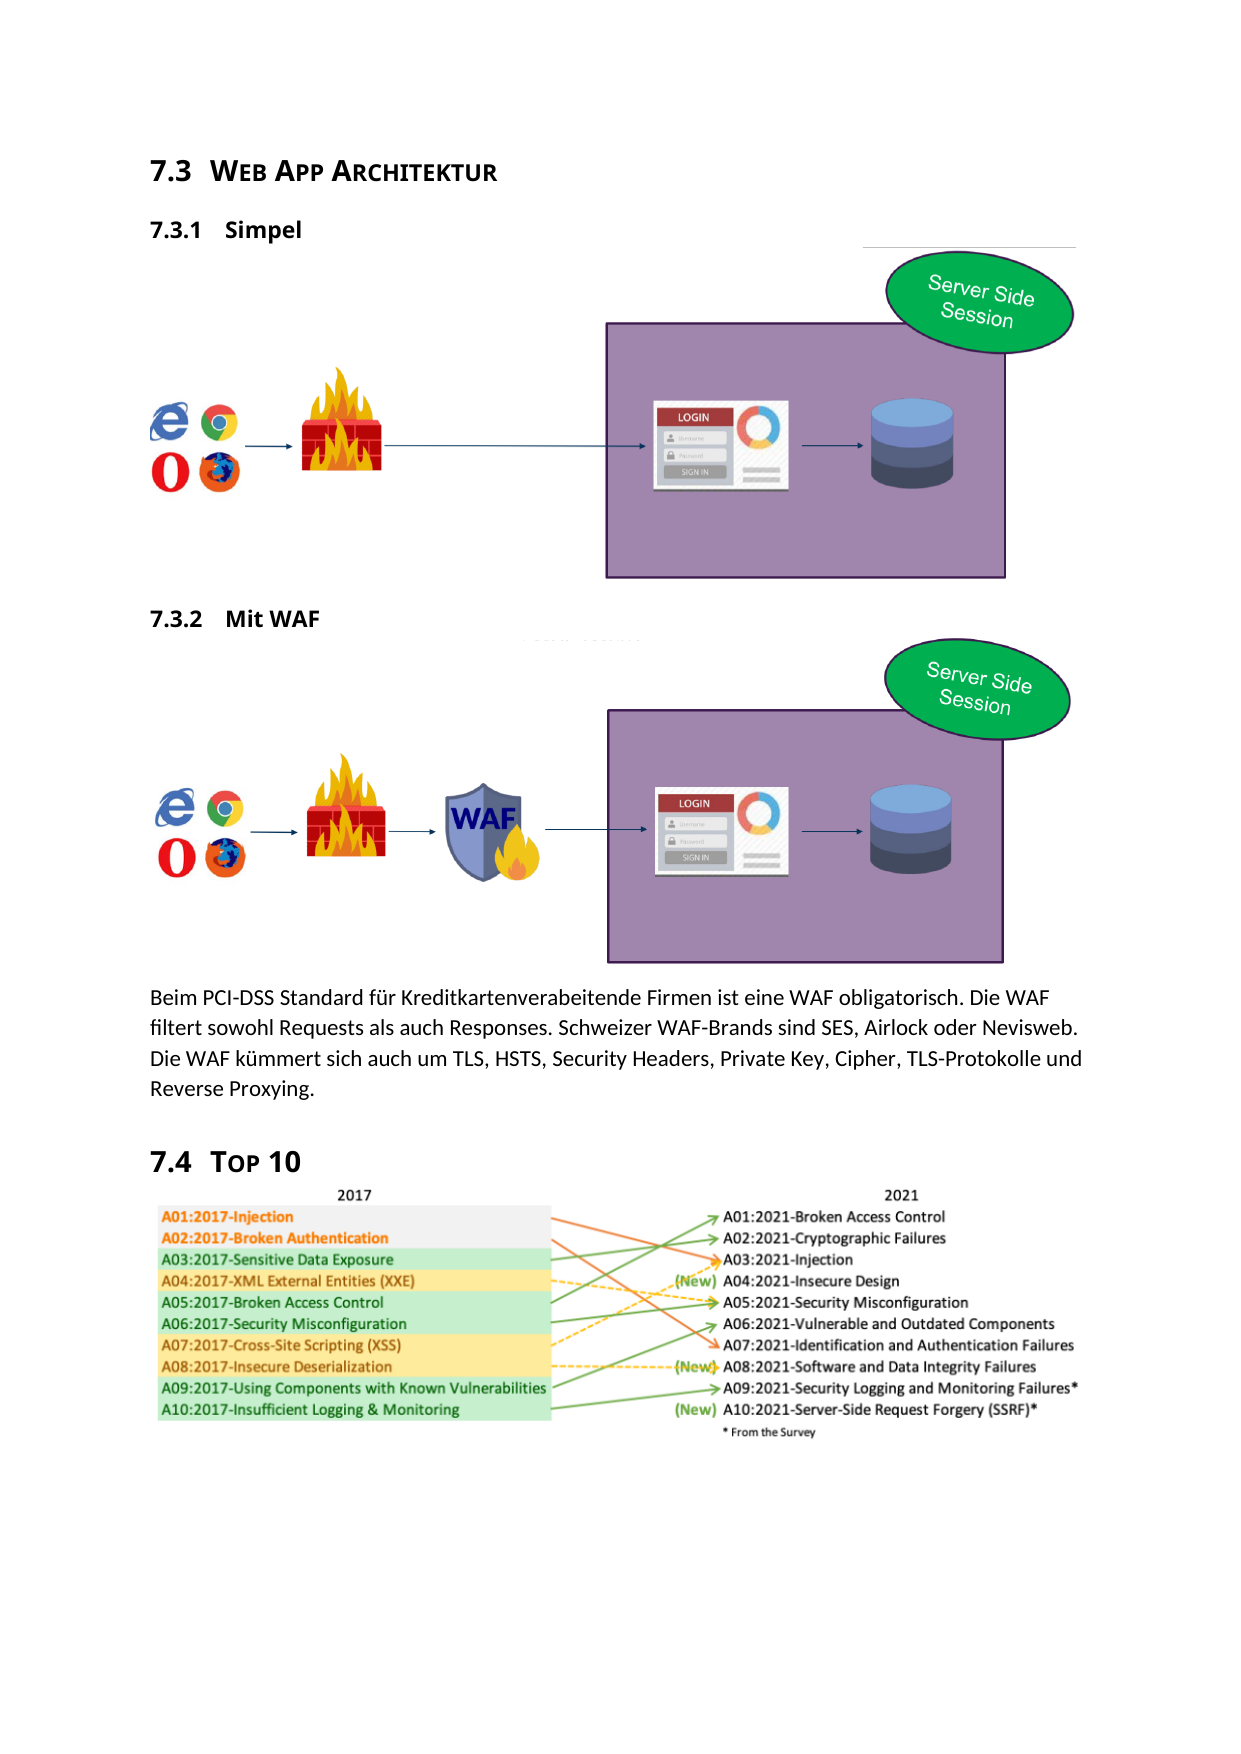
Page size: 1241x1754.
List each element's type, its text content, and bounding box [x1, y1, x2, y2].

subtitle Simpel [150, 214, 1090, 245]
picture [150, 636, 1078, 965]
subtitle Top 10 [150, 1142, 1090, 1181]
picture [150, 1184, 1091, 1444]
subtitle Mit WAF [150, 603, 1090, 634]
subtitle Web App Architektur [150, 150, 1090, 190]
picture [150, 247, 1077, 580]
text Beim PCI-DSS Standard für Kreditkartenverabeitende Firmen ist eine WAF obligatorisch. Die WAF filtert sowohl Requests als auch Responses. Schweizer WAF-Brands sind SES, Airlock oder Nevisweb. Die WAF kümmert sich auch um TLS, HSTS, Security Headers, Private Key, Cipher, TLS-Protokolle und Reverse Proxying. [150, 983, 1090, 1102]
